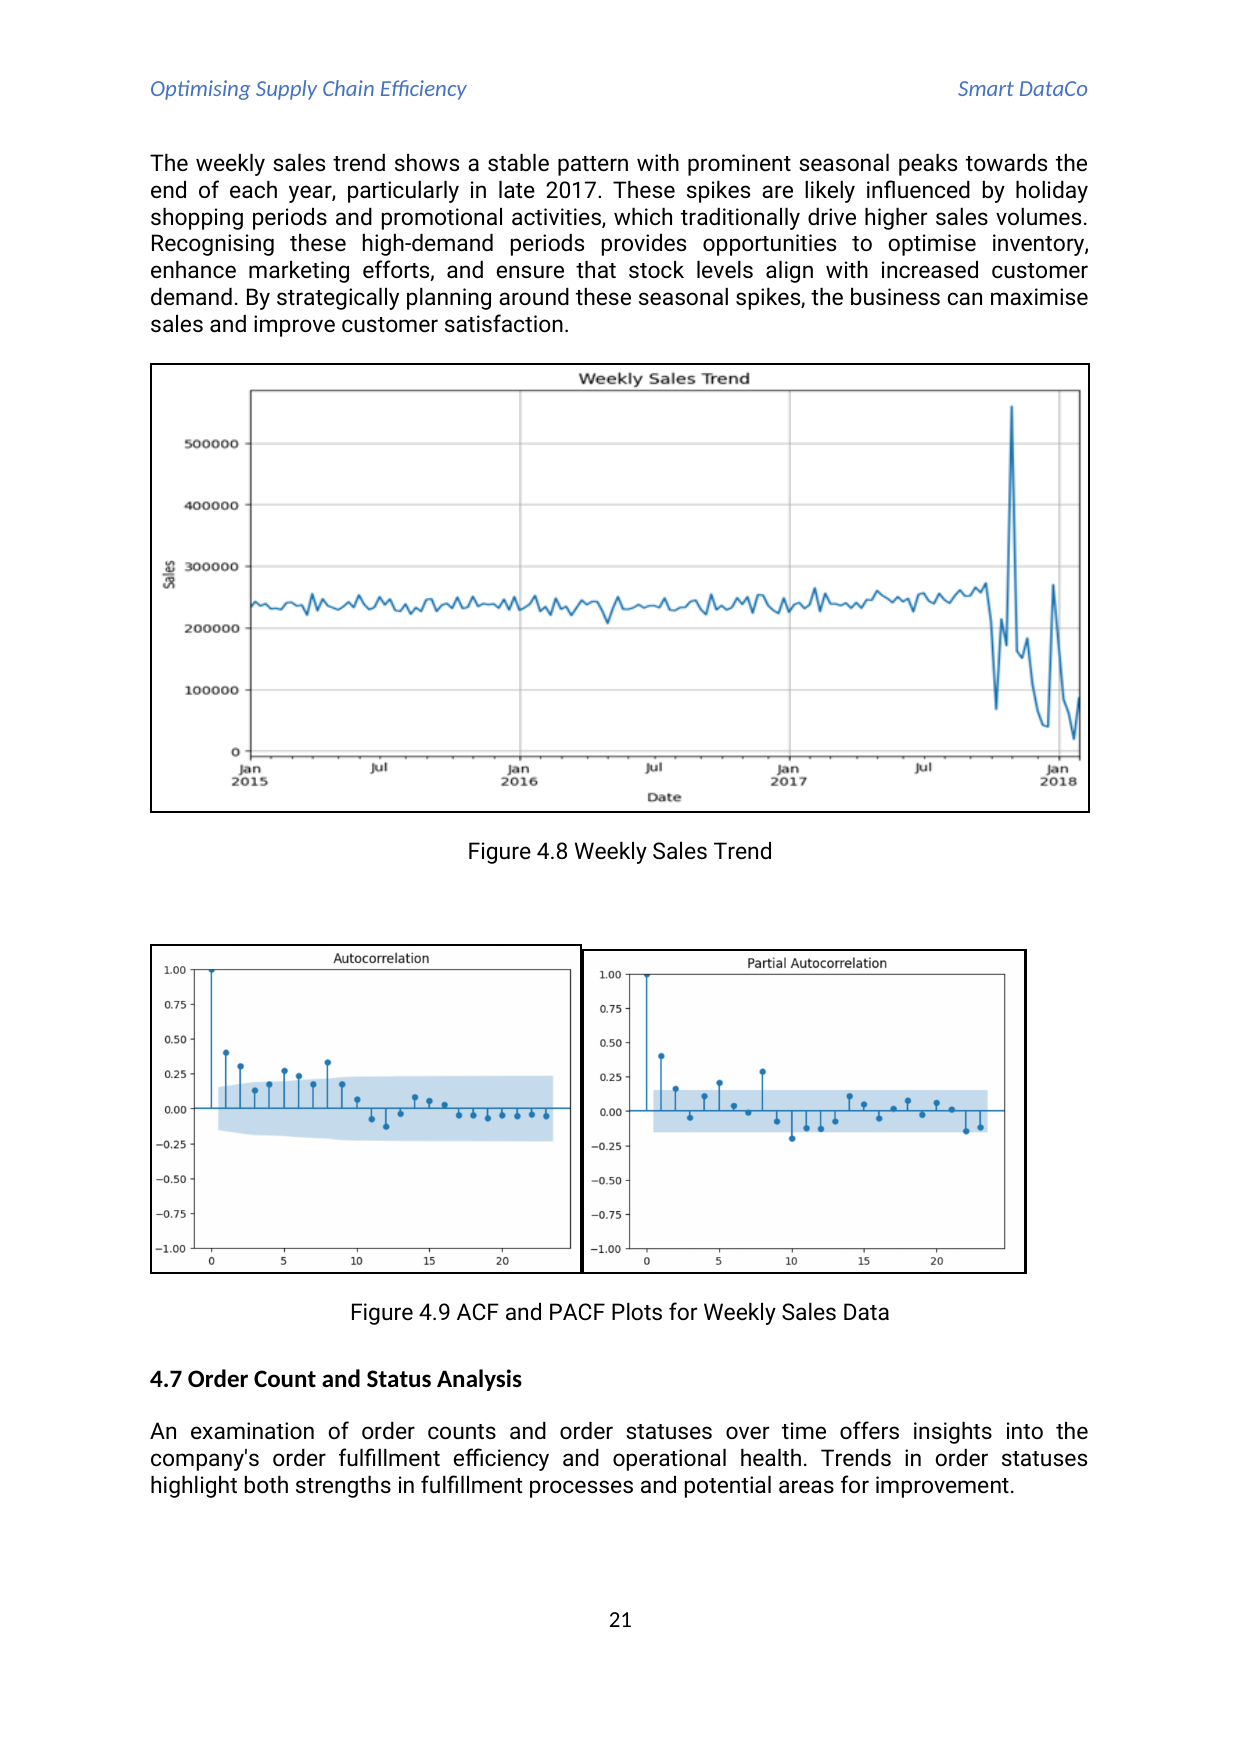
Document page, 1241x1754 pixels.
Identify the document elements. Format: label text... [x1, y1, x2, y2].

text The weekly sales trend shows a stable pattern with prominent seasonal peaks towards the end of each year, particularly in late 2017. These spikes are likely influenced by holiday shopping periods and promotional activities, which traditionally drive higher sales volumes. Recognising these high-demand periods provides opportunities to optimise inventory, enhance marketing efforts, and ensure that stock levels align with increased customer demand. By strategically planning around these seasonal spikes, the business can maximise sales and improve customer satisfaction. [150, 150, 1090, 338]
picture [152, 365, 1088, 811]
text An examination of order counts and order statuses over time offers insights into the company's order fulfillment efficiency and operational health. Trends in order statuses highlight both strengths in fulfillment processes and potential areas for improvement. [150, 1418, 1090, 1499]
subtitle 4.7 Order Count and Status Analysis [150, 1363, 1090, 1393]
text Figure 4.9 ACF and PACF Plots for Weekly Sales Data [150, 1299, 1090, 1326]
picture [152, 946, 580, 1272]
picture [584, 951, 1024, 1272]
text Figure 4.8 Weekly Sales Trend [150, 838, 1090, 865]
